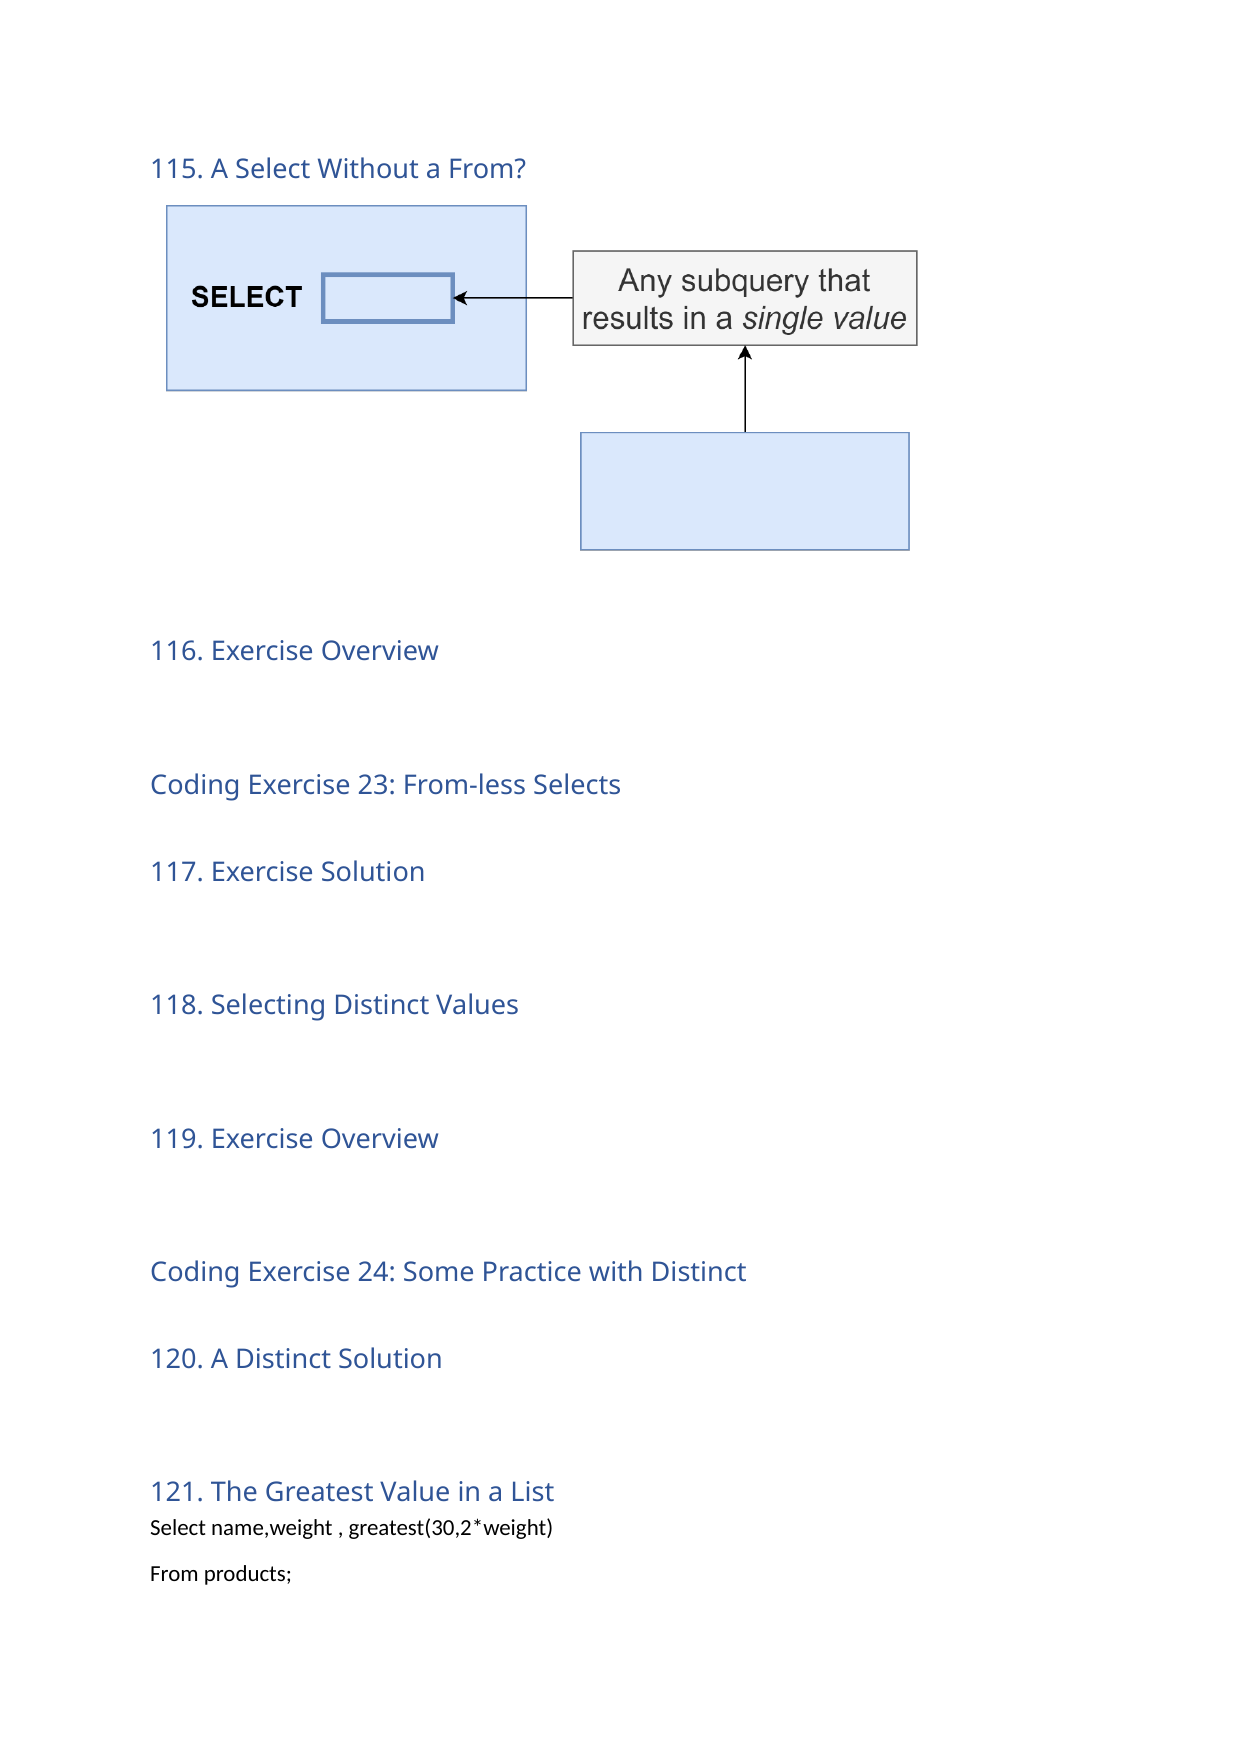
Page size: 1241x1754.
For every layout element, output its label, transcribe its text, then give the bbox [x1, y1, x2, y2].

subtitle Coding Exercise 24: Some Practice with Distinct [150, 1253, 1090, 1289]
subtitle 116. Exercise Overview [150, 632, 1090, 669]
text Select name,weight , greatest(30,2*weight) [150, 1513, 1090, 1541]
subtitle 121. The Greatest Value in a List [150, 1473, 1090, 1510]
subtitle 117. Exercise Solution [150, 852, 1090, 889]
subtitle 119. Exercise Overview [150, 1119, 1090, 1156]
picture [150, 189, 933, 566]
subtitle 120. A Distinct Solution [150, 1339, 1090, 1376]
subtitle Coding Exercise 23: From-less Selects [150, 765, 1090, 802]
subtitle 115. A Select Without a From? [150, 150, 1090, 187]
text From products; [150, 1559, 1090, 1587]
subtitle 118. Selecting Distinct Values [150, 986, 1090, 1022]
